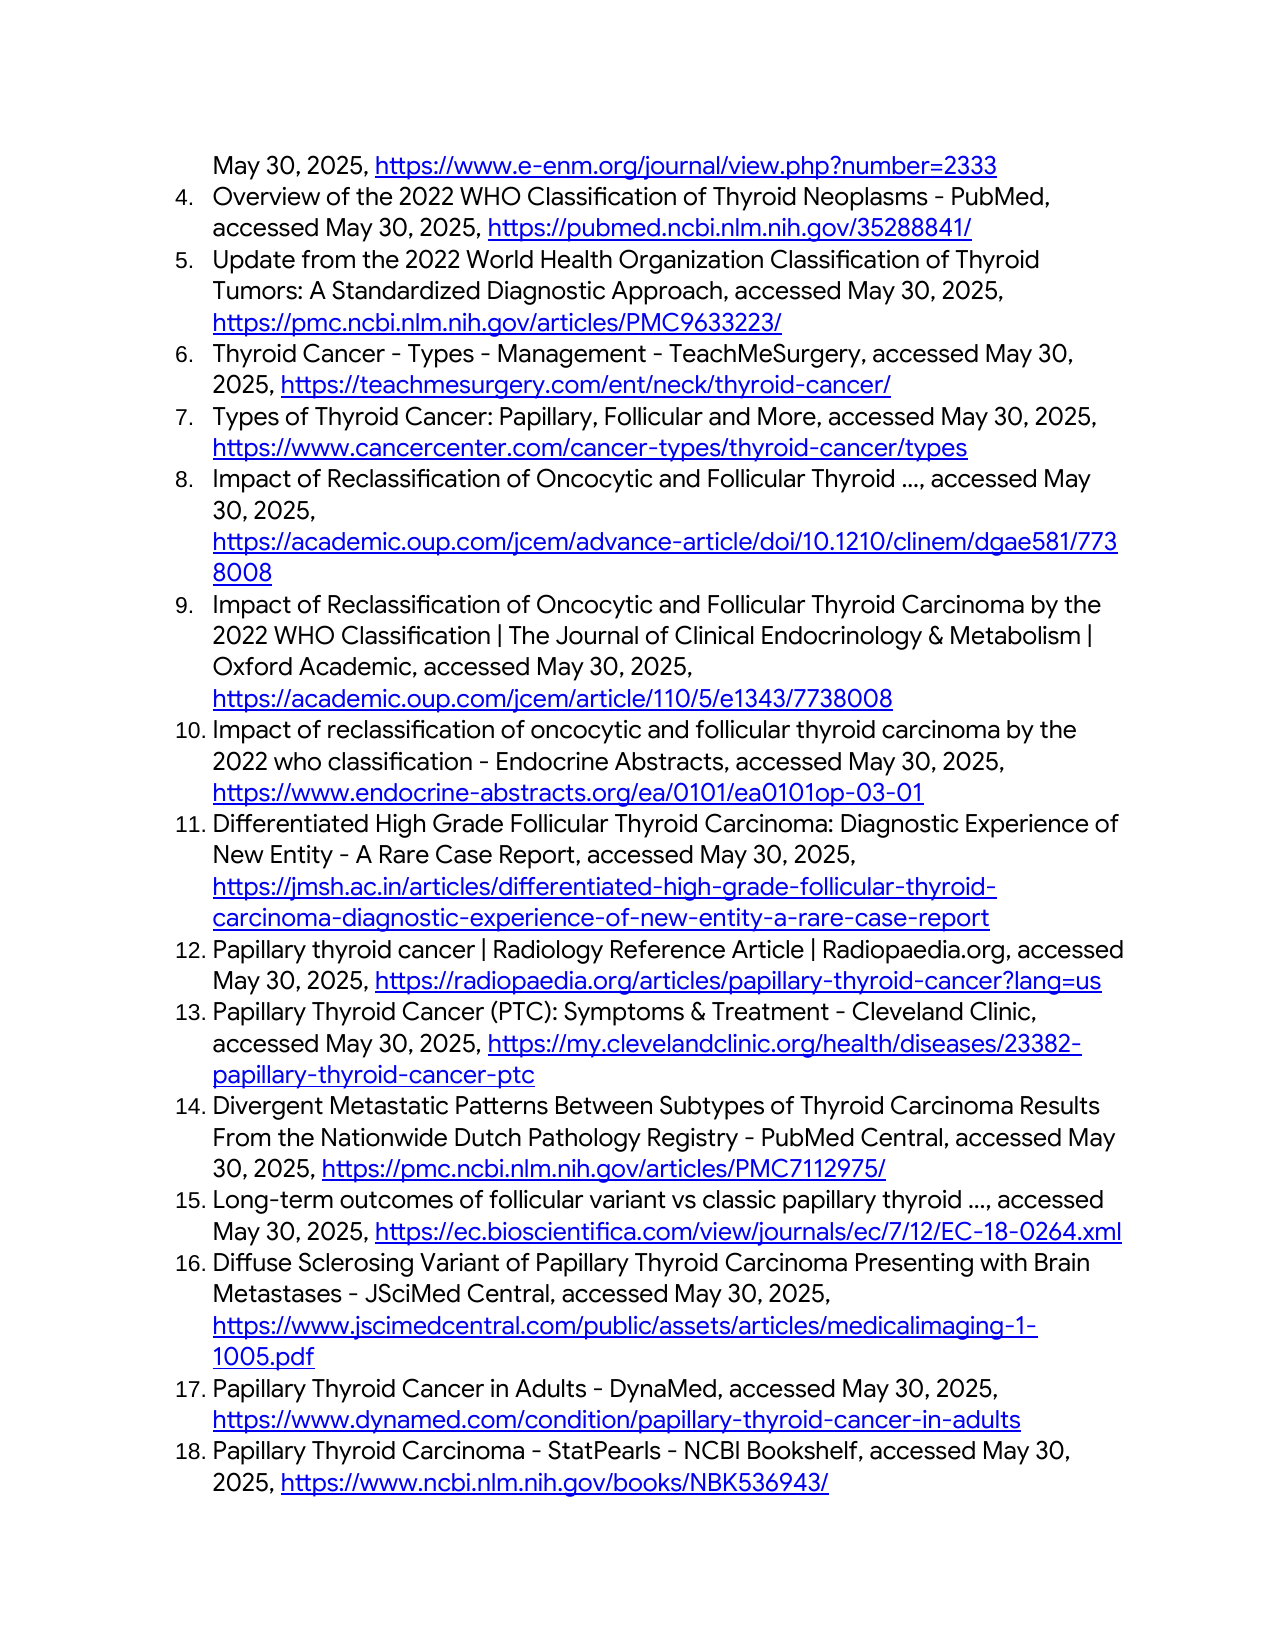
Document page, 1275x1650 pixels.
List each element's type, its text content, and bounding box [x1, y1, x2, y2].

list Types of Thyroid Cancer: Papillary, Follicular and More, accessed May 30, 2025, https://www.cancercenter.com/cancer-types/thyroid-cancer/types [175, 401, 1125, 463]
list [175, 150, 1125, 181]
list Impact of Reclassification of Oncocytic and Follicular Thyroid Carcinoma by the 2022 WHO Classification | The Journal of Clinical Endocrinology & Metabolism | Oxford Academic, accessed May 30, 2025, https://academic.oup.com/jcem/article/110/5/e1343/7738008 [175, 589, 1125, 714]
list Divergent Metastatic Patterns Between Subtypes of Thyroid Carcinoma Results From the Nationwide Dutch Pathology Registry - PubMed Central, accessed May 30, 2025, https://pmc.ncbi.nlm.nih.gov/articles/PMC7112975/ [175, 1091, 1125, 1185]
list Thyroid Cancer - Types - Management - TeachMeSurgery, accessed May 30, 2025, https://teachmesurgery.com/ent/neck/thyroid-cancer/ [175, 338, 1125, 401]
list Papillary Thyroid Cancer in Adults - DynaMed, accessed May 30, 2025, https://www.dynamed.com/condition/papillary-thyroid-cancer-in-adults [175, 1373, 1125, 1436]
list Overview of the 2022 WHO Classification of Thyroid Neoplasms - PubMed, accessed May 30, 2025, https://pubmed.ncbi.nlm.nih.gov/35288841/ [175, 181, 1125, 244]
list Diffuse Sclerosing Variant of Papillary Thyroid Carcinoma Presenting with Brain Metastases - JSciMed Central, accessed May 30, 2025, https://www.jscimedcentral.com/public/assets/articles/medicalimaging-1-1005.pdf [175, 1247, 1125, 1373]
list Update from the 2022 World Health Organization Classification of Thyroid Tumors: A Standardized Diagnostic Approach, accessed May 30, 2025, https://pmc.ncbi.nlm.nih.gov/articles/PMC9633223/ [175, 244, 1125, 338]
list Differentiated High Grade Follicular Thyroid Carcinoma: Diagnostic Experience of New Entity - A Rare Case Report, accessed May 30, 2025, https://jmsh.ac.in/articles/differentiated-high-grade-follicular-thyroid-carcinoma-diagnostic-experience-of-new-entity-a-rare-case-report [175, 808, 1125, 934]
list Papillary Thyroid Cancer (PTC): Symptoms & Treatment - Cleveland Clinic, accessed May 30, 2025, https://my.clevelandclinic.org/health/diseases/23382-papillary-thyroid-cancer-ptc [175, 997, 1125, 1091]
list Impact of Reclassification of Oncocytic and Follicular Thyroid ..., accessed May 30, 2025, https://academic.oup.com/jcem/advance-article/doi/10.1210/clinem/dgae581/7738008 [175, 463, 1125, 589]
list Impact of reclassification of oncocytic and follicular thyroid carcinoma by the 2022 who classification - Endocrine Abstracts, accessed May 30, 2025, https://www.endocrine-abstracts.org/ea/0101/ea0101op-03-01 [175, 714, 1125, 808]
list Papillary thyroid cancer | Radiology Reference Article | Radiopaedia.org, accessed May 30, 2025, https://radiopaedia.org/articles/papillary-thyroid-cancer?lang=us [175, 934, 1125, 997]
list Long-term outcomes of follicular variant vs classic papillary thyroid ..., accessed May 30, 2025, https://ec.bioscientifica.com/view/journals/ec/7/12/EC-18-0264.xml [175, 1185, 1125, 1247]
list Papillary Thyroid Carcinoma - StatPearls - NCBI Bookshelf, accessed May 30, 2025, https://www.ncbi.nlm.nih.gov/books/NBK536943/ [175, 1436, 1125, 1498]
